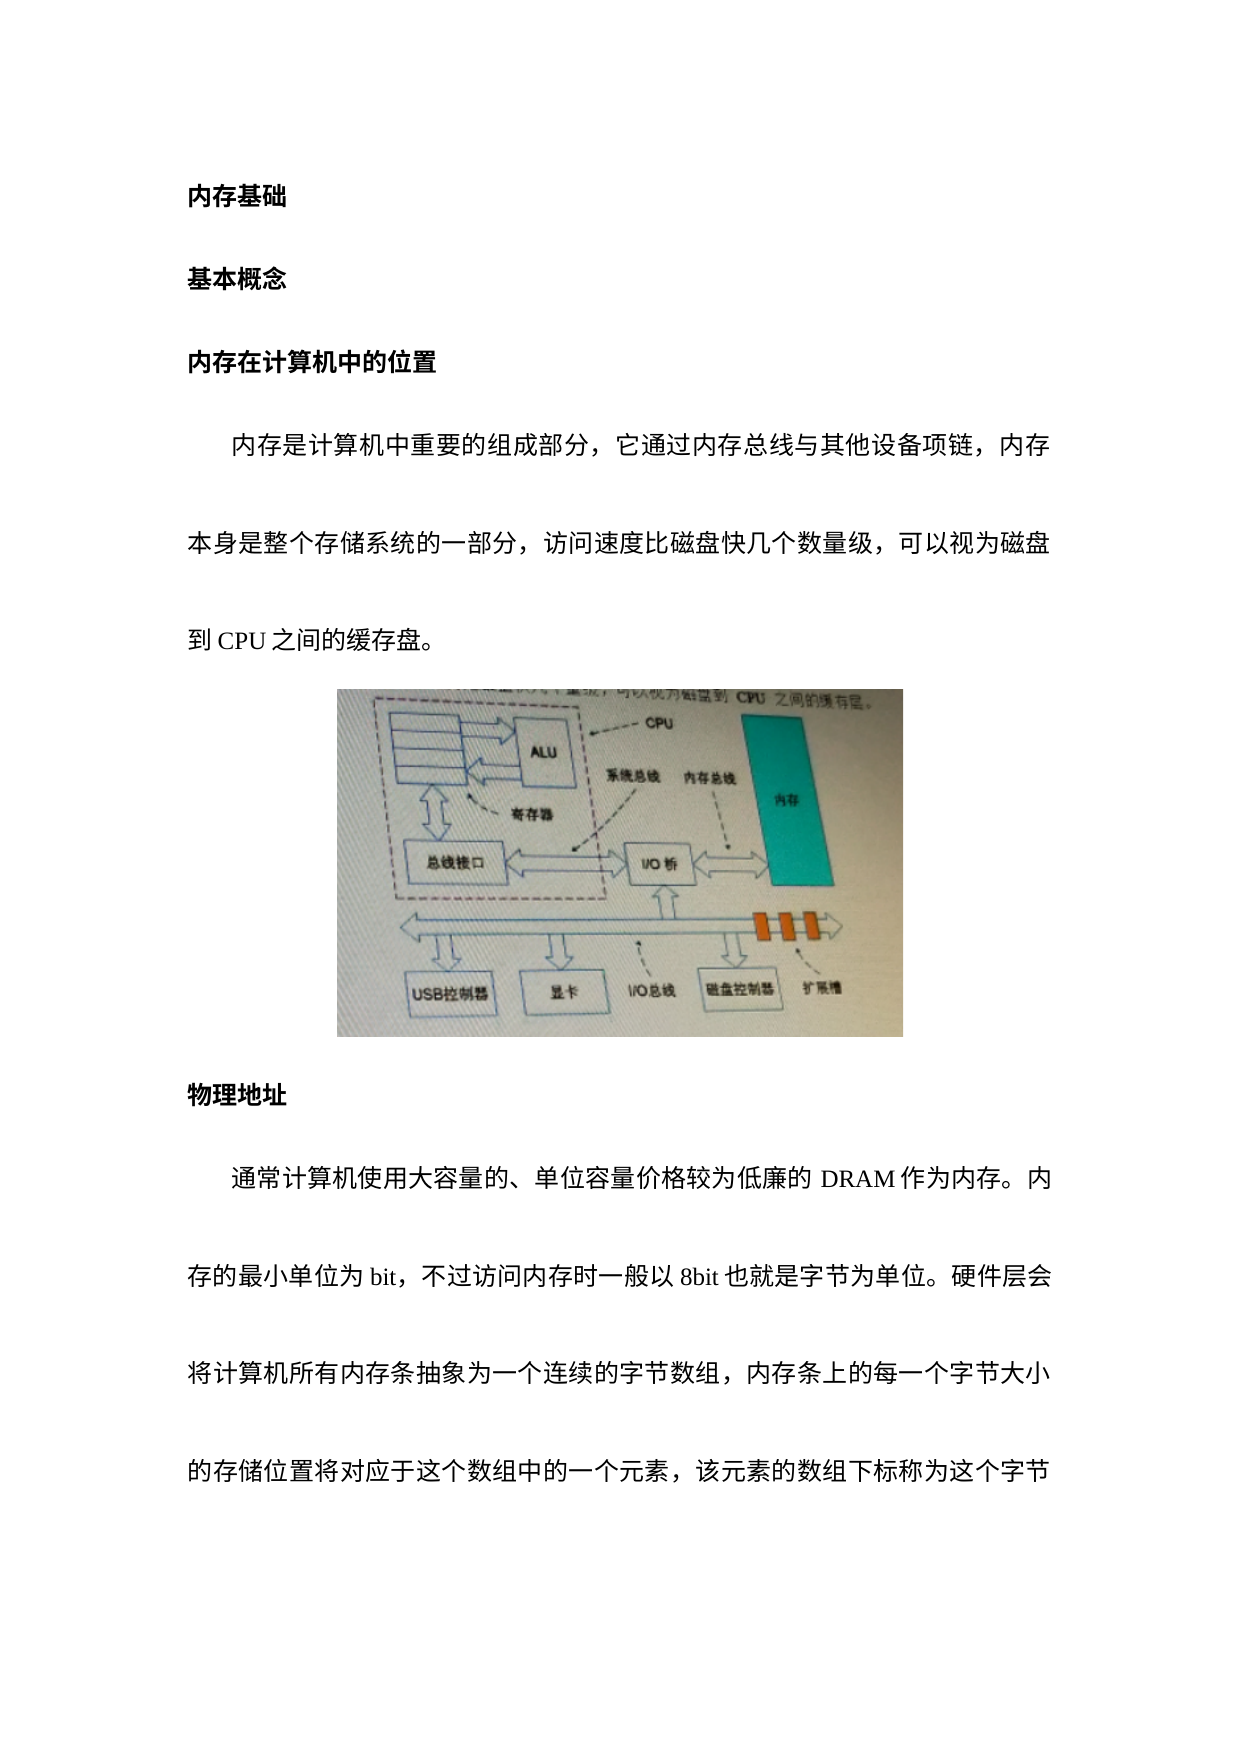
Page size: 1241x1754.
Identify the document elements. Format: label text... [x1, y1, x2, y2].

subtitle 物理地址 [187, 1061, 1053, 1126]
picture [337, 689, 904, 1037]
subtitle 内存在计算机中的位置 [187, 328, 1053, 393]
subtitle 基本概念 [187, 245, 1053, 310]
text 内存是计算机中重要的组成部分，它通过内存总线与其他设备项链，内存本身是整个存储系统的一部分，访问速度比磁盘快几个数量级，可以视为磁盘到CPU之间的缓存盘。 [187, 411, 1053, 671]
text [187, 1144, 1053, 1502]
subtitle 内存基础 [187, 162, 1053, 227]
